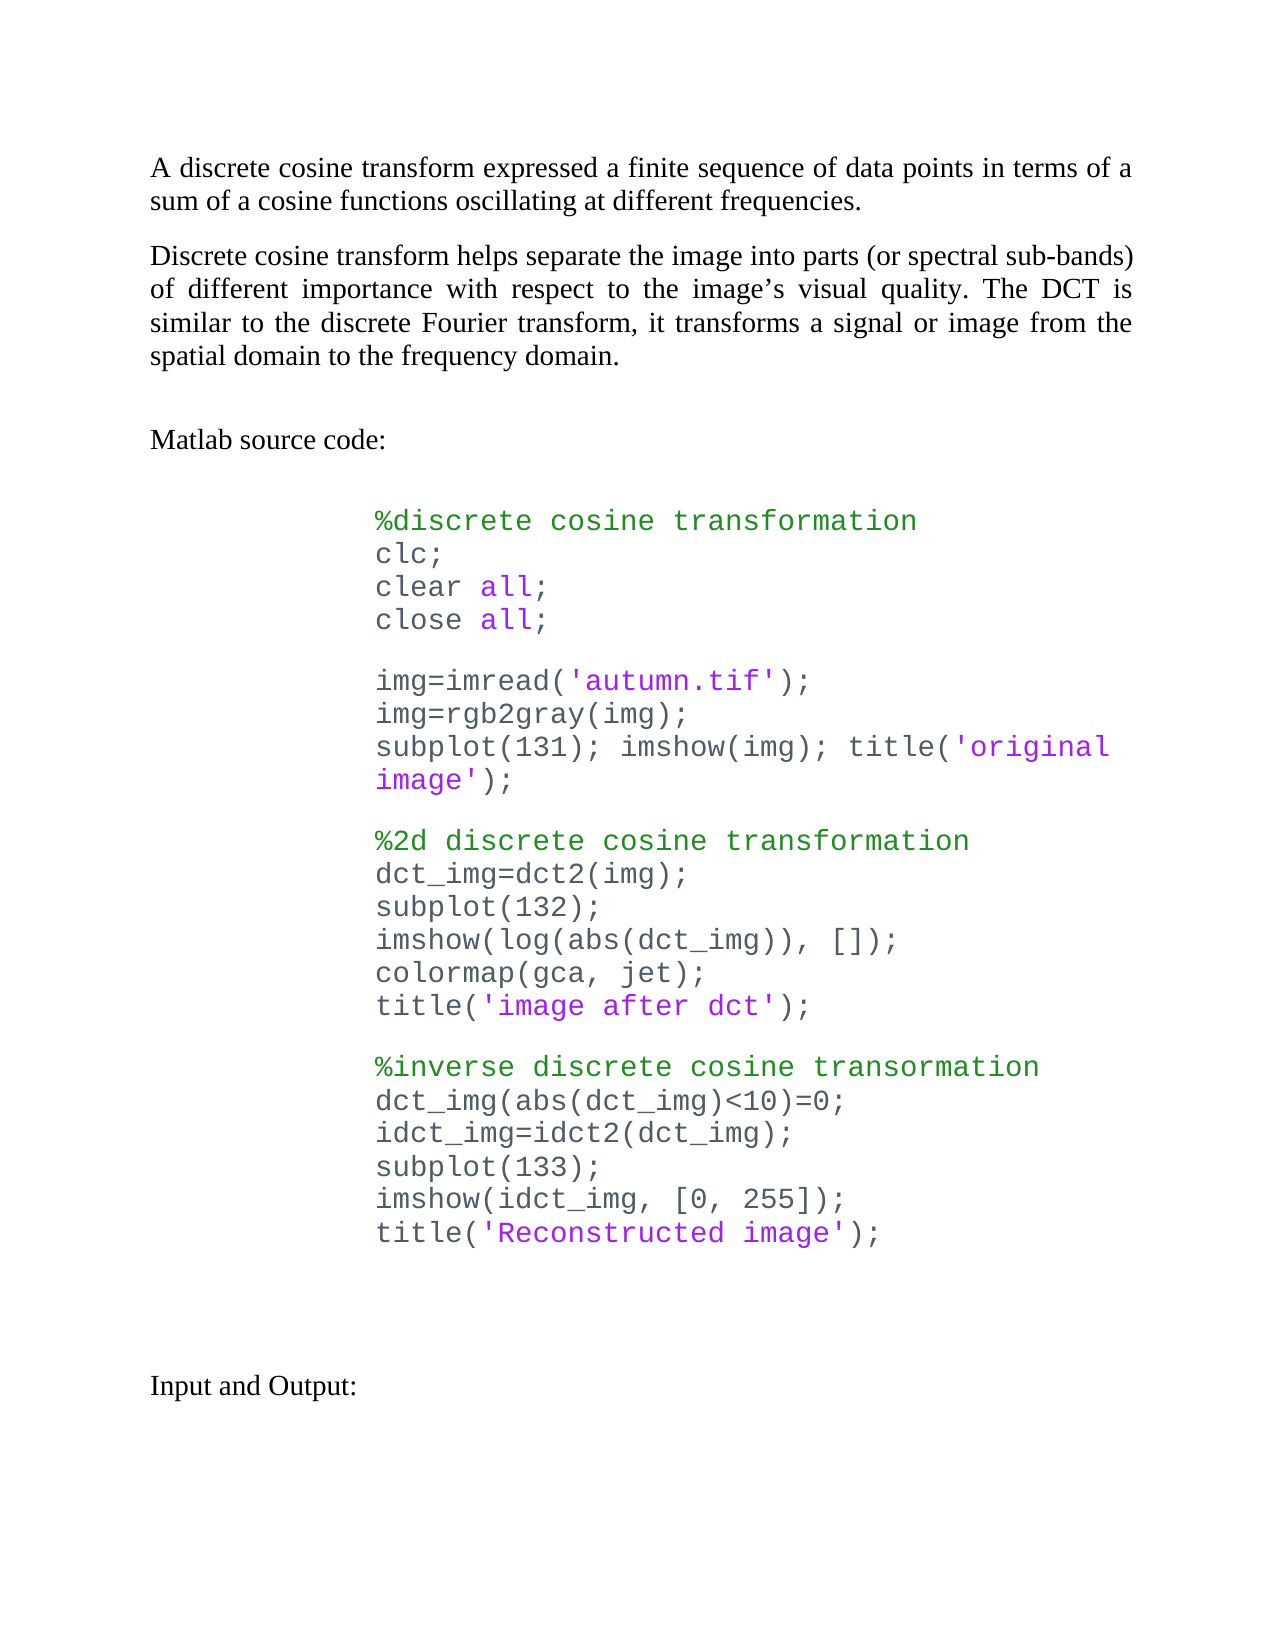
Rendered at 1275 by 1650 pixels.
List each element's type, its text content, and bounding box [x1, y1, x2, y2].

text clc; [375, 539, 1134, 572]
text subplot(131); imshow(img); title('original image'); [375, 732, 1134, 798]
text dct_img(abs(dct_img)<10)=0; [375, 1086, 1134, 1119]
text img=rgb2gray(img); [375, 699, 1134, 732]
text close all; [375, 605, 1134, 638]
text title('image after dct'); [375, 992, 1134, 1024]
text Discrete cosine transform helps separate the image into parts (or spectral sub-bands) of different importance with respect to the image’s visual quality. The DCT is similar to the discrete Fourier transform, it transforms a signal or image from the spatial domain to the frequency domain. [150, 238, 1134, 372]
text Input and Output: [150, 1368, 1134, 1402]
text subplot(133); [375, 1152, 1134, 1185]
text title('Reconstructed image'); [375, 1218, 1134, 1251]
text %inverse discrete cosine transormation [375, 1053, 1134, 1086]
text subplot(132); [375, 892, 1134, 926]
text colormap(gca, jet); [375, 958, 1134, 992]
text Matlab source code: [150, 422, 1134, 456]
text idct_img=idct2(dct_img); [375, 1119, 1134, 1152]
text A discrete cosine transform expressed a finite sequence of data points in terms of a sum of a cosine functions oscillating at different frequencies. [150, 150, 1134, 217]
text img=imread('autumn.tif'); [375, 666, 1134, 699]
text %2d discrete cosine transformation [375, 826, 1134, 859]
text imshow(idct_img, [0, 255]); [375, 1185, 1134, 1218]
text clear all; [375, 572, 1134, 605]
text dct_img=dct2(img); [375, 859, 1134, 892]
text %discrete cosine transformation [375, 506, 1134, 539]
text imshow(log(abs(dct_img)), []); [375, 926, 1134, 958]
